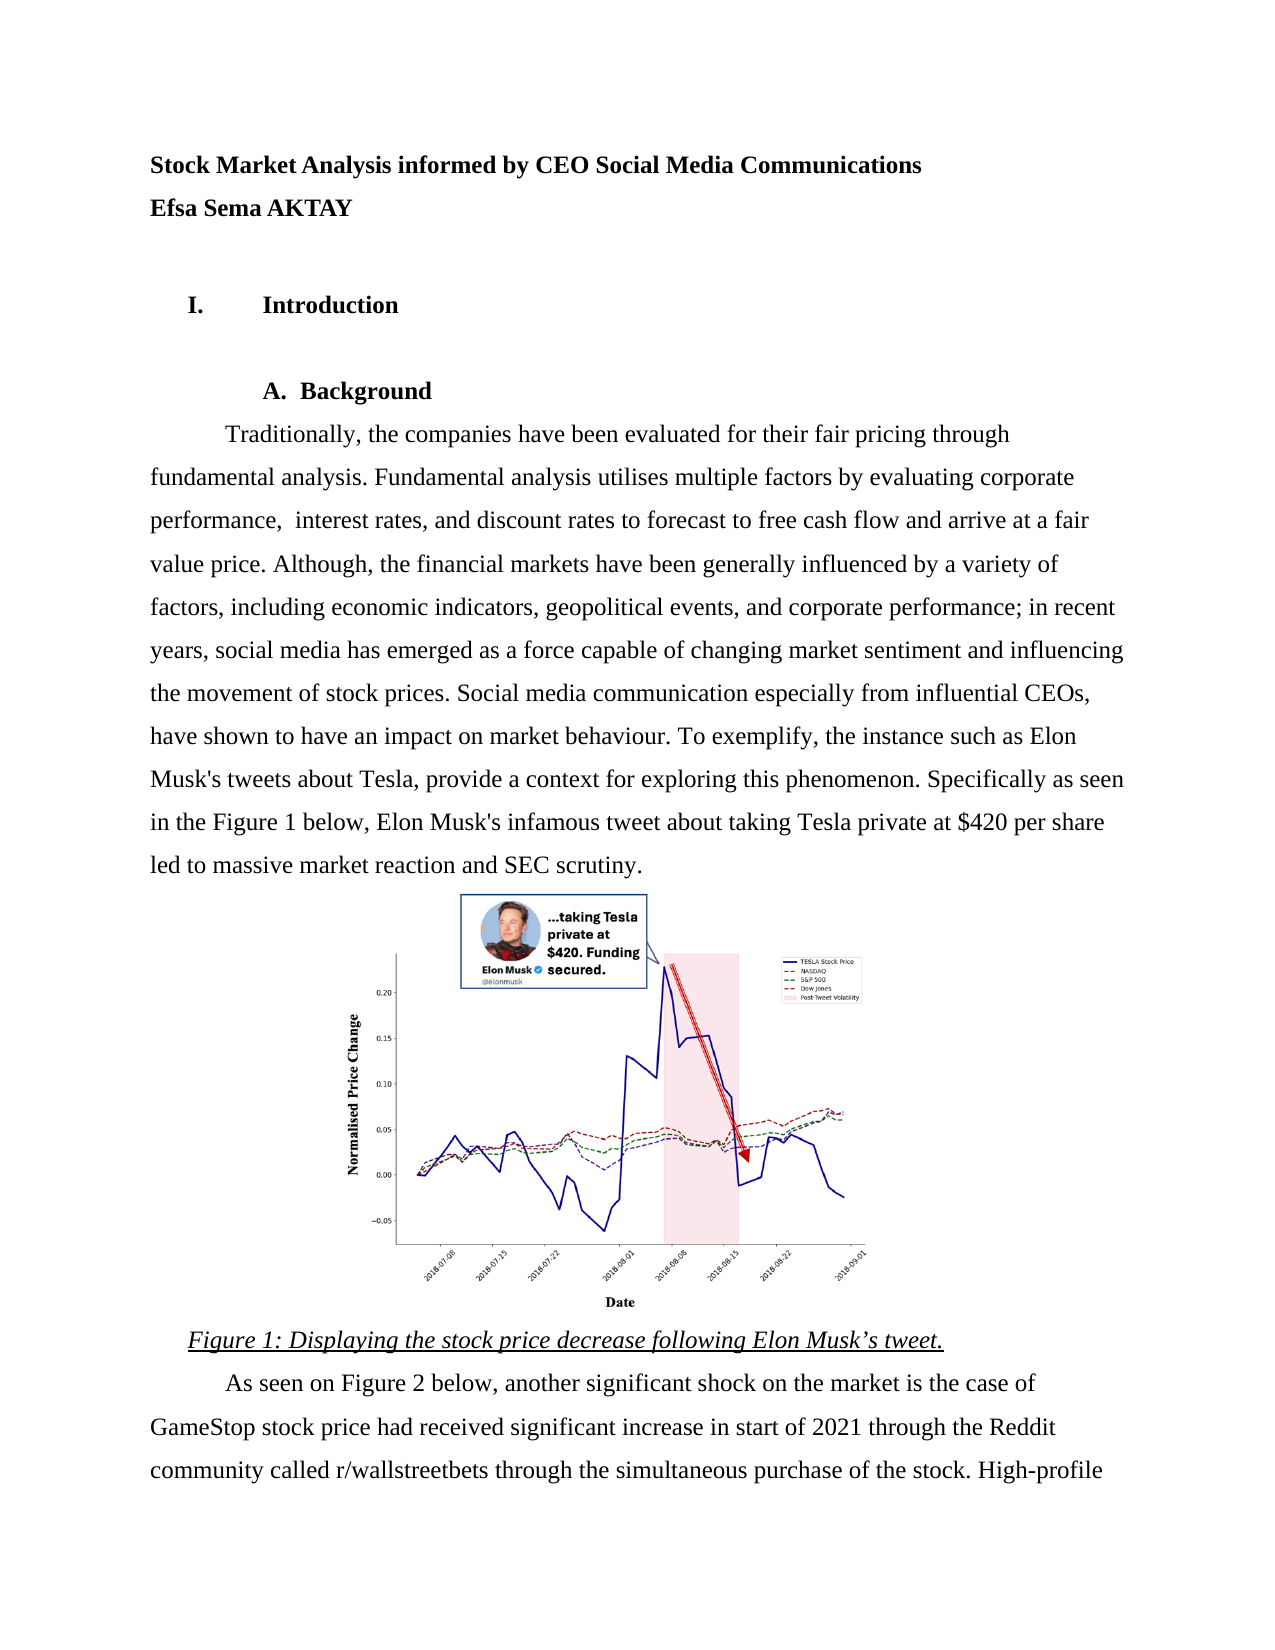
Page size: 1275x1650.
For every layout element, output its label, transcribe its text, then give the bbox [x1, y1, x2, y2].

text Stock Market Analysis informed by CEO Social Media Communications [150, 150, 1125, 179]
list Introduction [187, 290, 1125, 319]
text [150, 1368, 1125, 1483]
text Figure 1: Displaying the stock price decrease following Elon Musk’s tweet. [187, 1325, 1125, 1354]
text Efsa Sema AKTAY [150, 193, 1125, 273]
text Traditionally, the companies have been evaluated for their fair pricing through fundamental analysis. Fundamental analysis utilises multiple factors by evaluating corporate performance, interest rates, and discount rates to forecast to free cash flow and arrive at a fair value price. Although, the financial markets have been generally influenced by a variety of factors, including economic indicators, geopolitical events, and corporate performance; in recent years, social media has emerged as a force capable of changing market sentiment and influencing the movement of stock prices. Social media communication especially from influential CEOs, have shown to have an impact on market behaviour. To exemplify, the instance such as Elon Musk's tweets about Tesla, provide a context for exploring this phenomenon. Specifically as seen in the Figure 1 below, Elon Musk's infamous tweet about taking Tesla private at $420 per share led to massive market reaction and SEC scrutiny. [150, 419, 1125, 879]
picture [286, 893, 989, 1309]
list Background [262, 376, 1125, 405]
